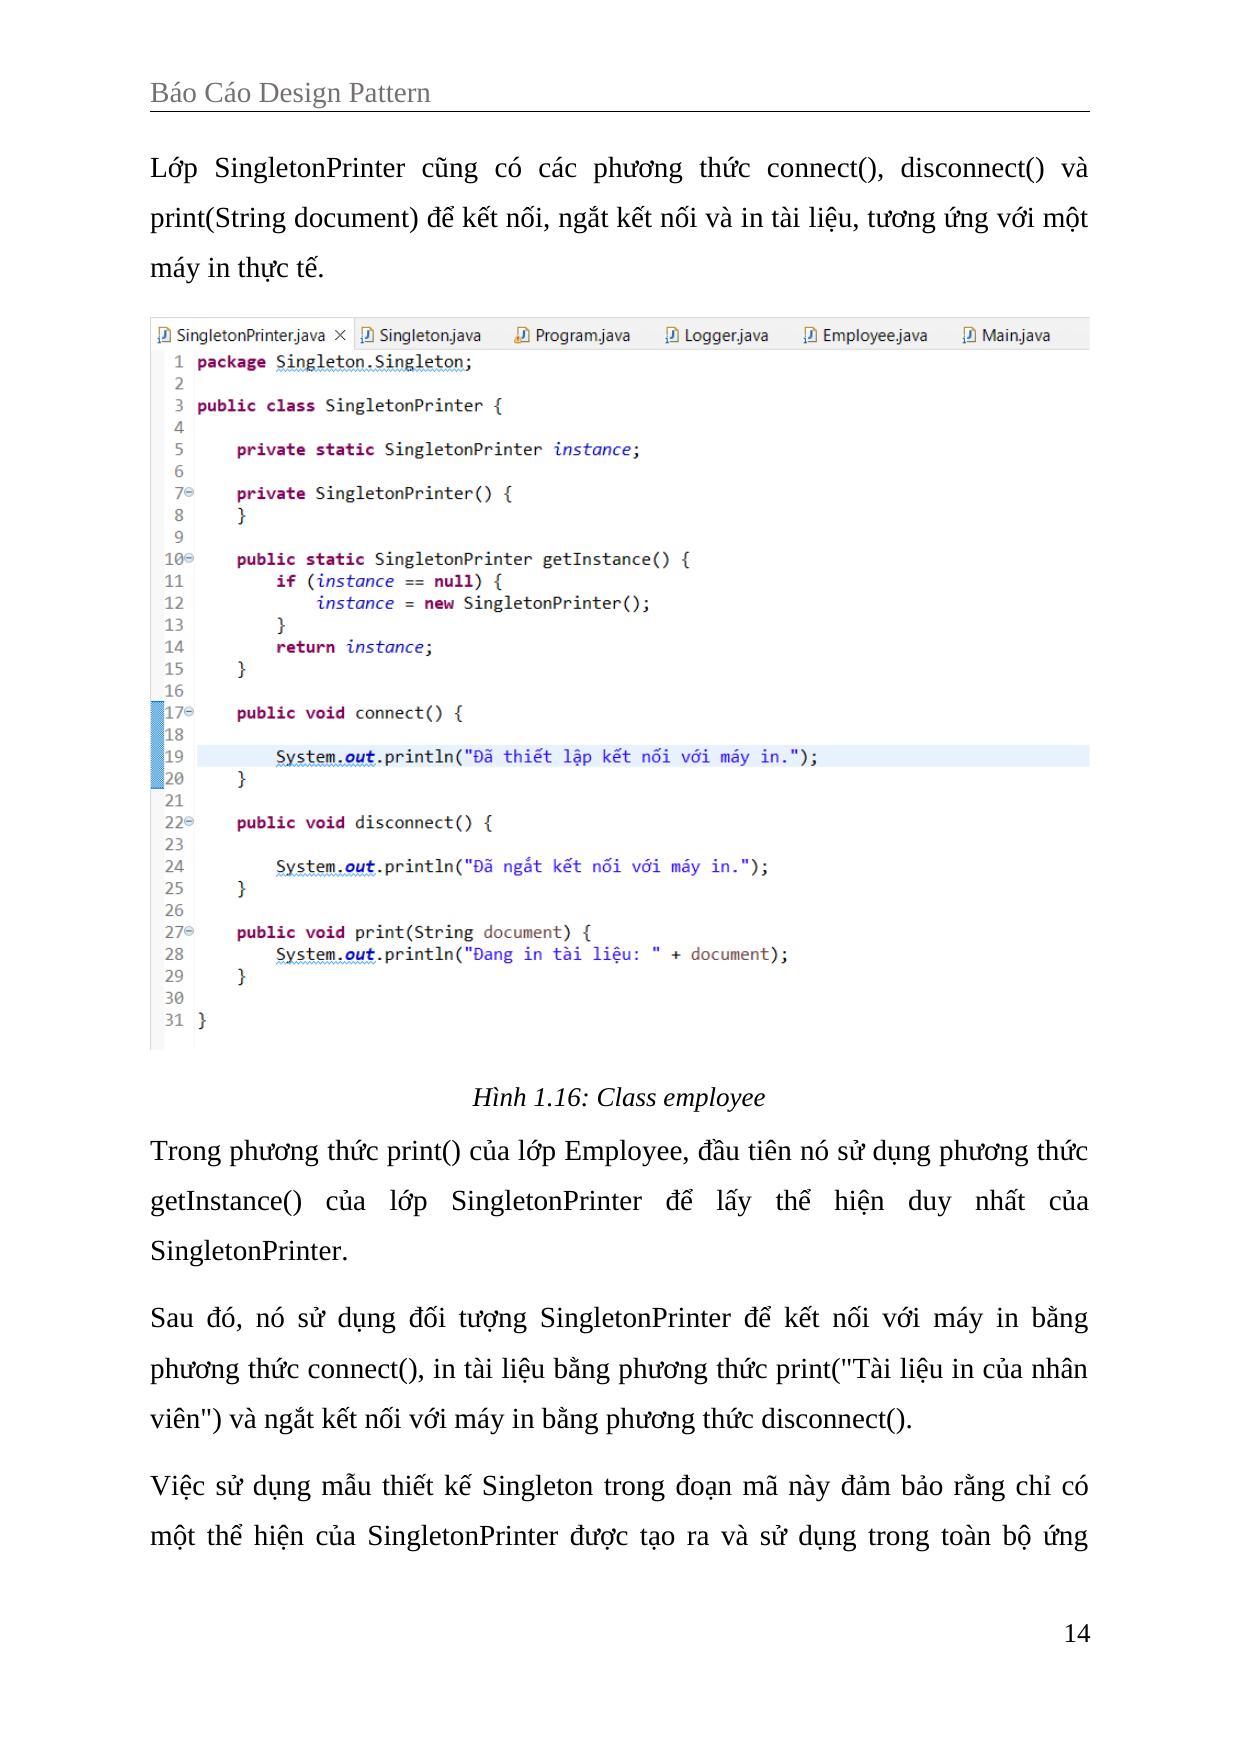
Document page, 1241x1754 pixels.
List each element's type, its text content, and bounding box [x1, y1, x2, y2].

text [150, 1468, 1090, 1552]
text Hình 1.16: Class employee [150, 1081, 1090, 1112]
text Lớp SingletonPrinter cũng có các phương thức connect(), disconnect() và print(String document) để kết nối, ngắt kết nối và in tài liệu, tương ứng với một máy in thực tế. [150, 150, 1090, 284]
text Sau đó, nó sử dụng đối tượng SingletonPrinter để kết nối với máy in bằng phương thức connect(), in tài liệu bằng phương thức print("Tài liệu in của nhân viên") và ngắt kết nối với máy in bằng phương thức disconnect(). [150, 1301, 1090, 1435]
picture [150, 317, 1090, 1050]
text Trong phương thức print() của lớp Employee, đầu tiên nó sử dụng phương thức getInstance() của lớp SingletonPrinter để lấy thể hiện duy nhất của SingletonPrinter. [150, 1133, 1090, 1267]
